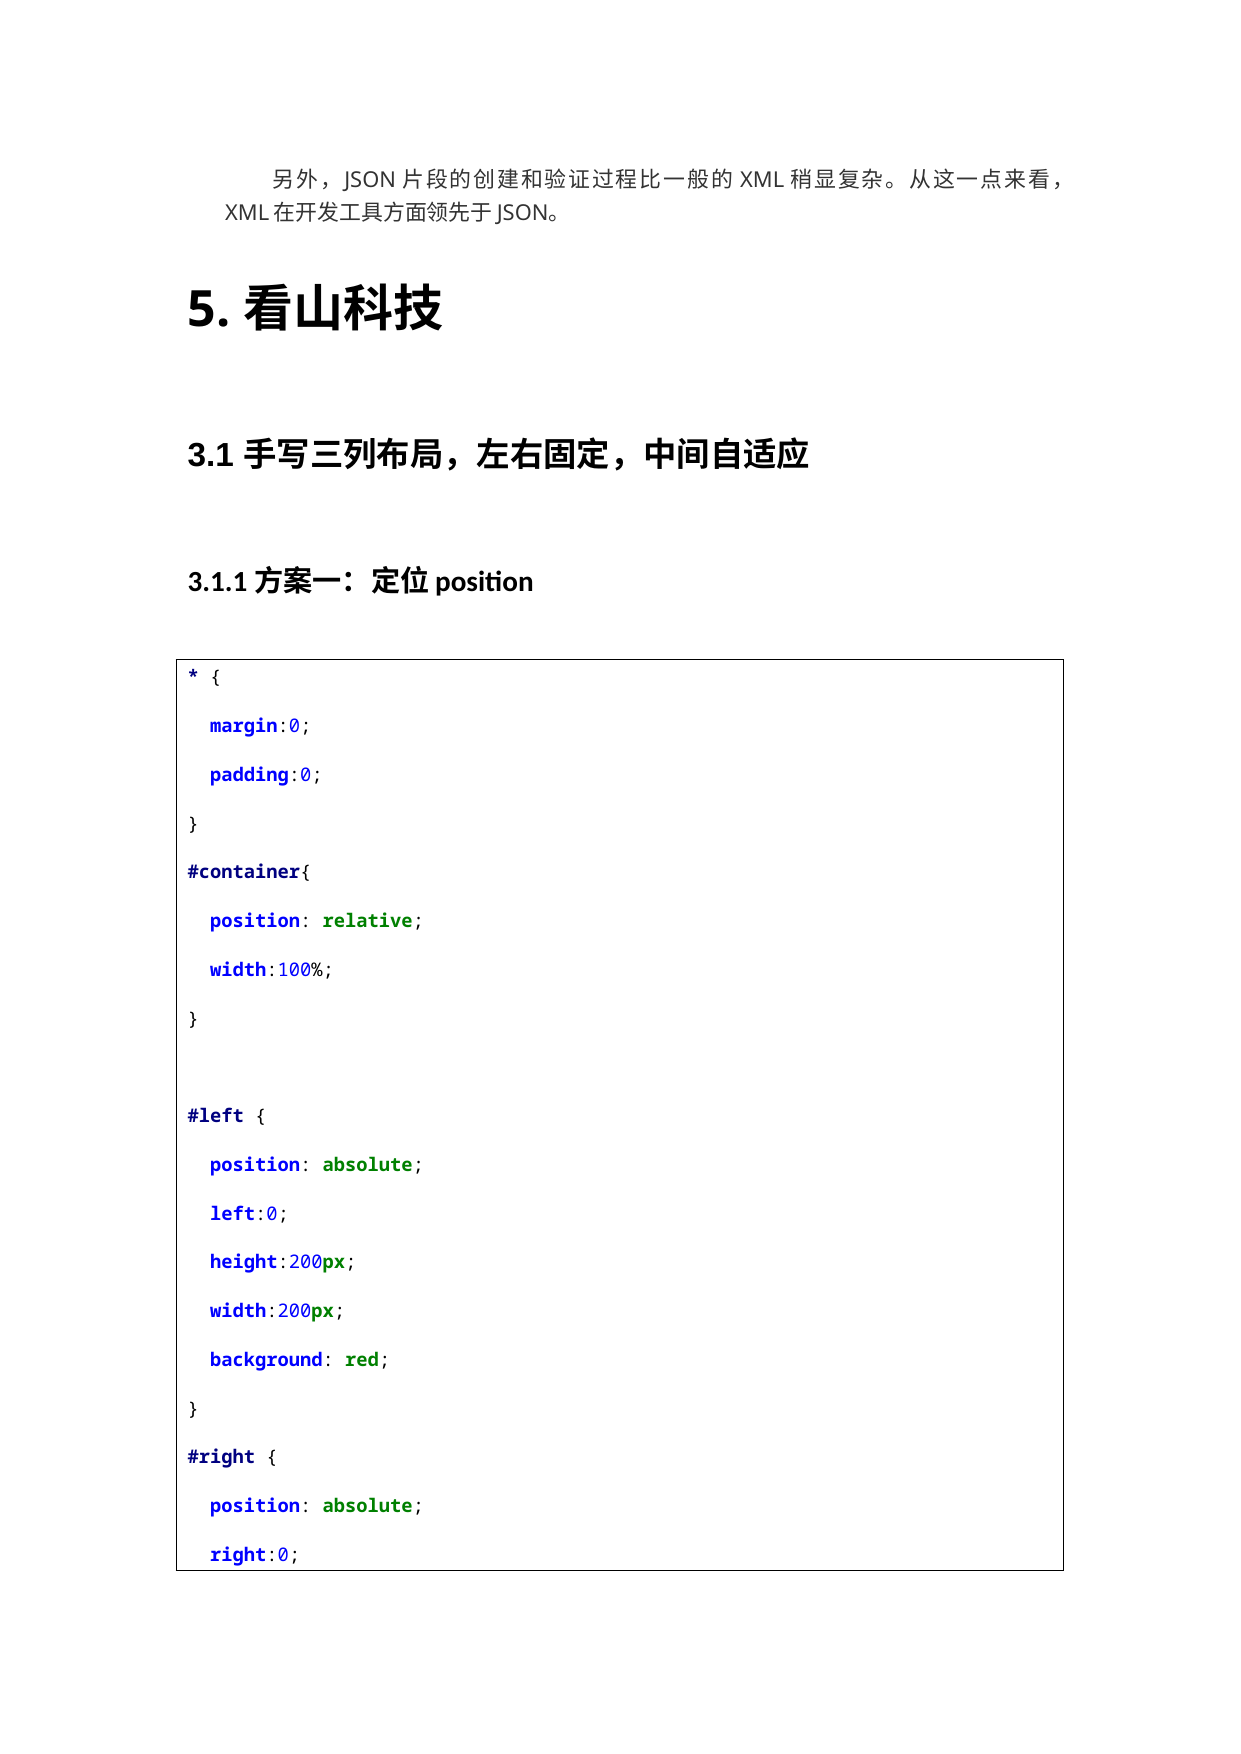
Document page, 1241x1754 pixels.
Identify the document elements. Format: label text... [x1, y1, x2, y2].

subtitle 看山科技 [187, 256, 1053, 354]
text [225, 162, 1053, 227]
subtitle 手写三列布局，左右固定，中间自适应 [187, 419, 1053, 484]
subtitle 方案一：定位position [187, 546, 1053, 611]
